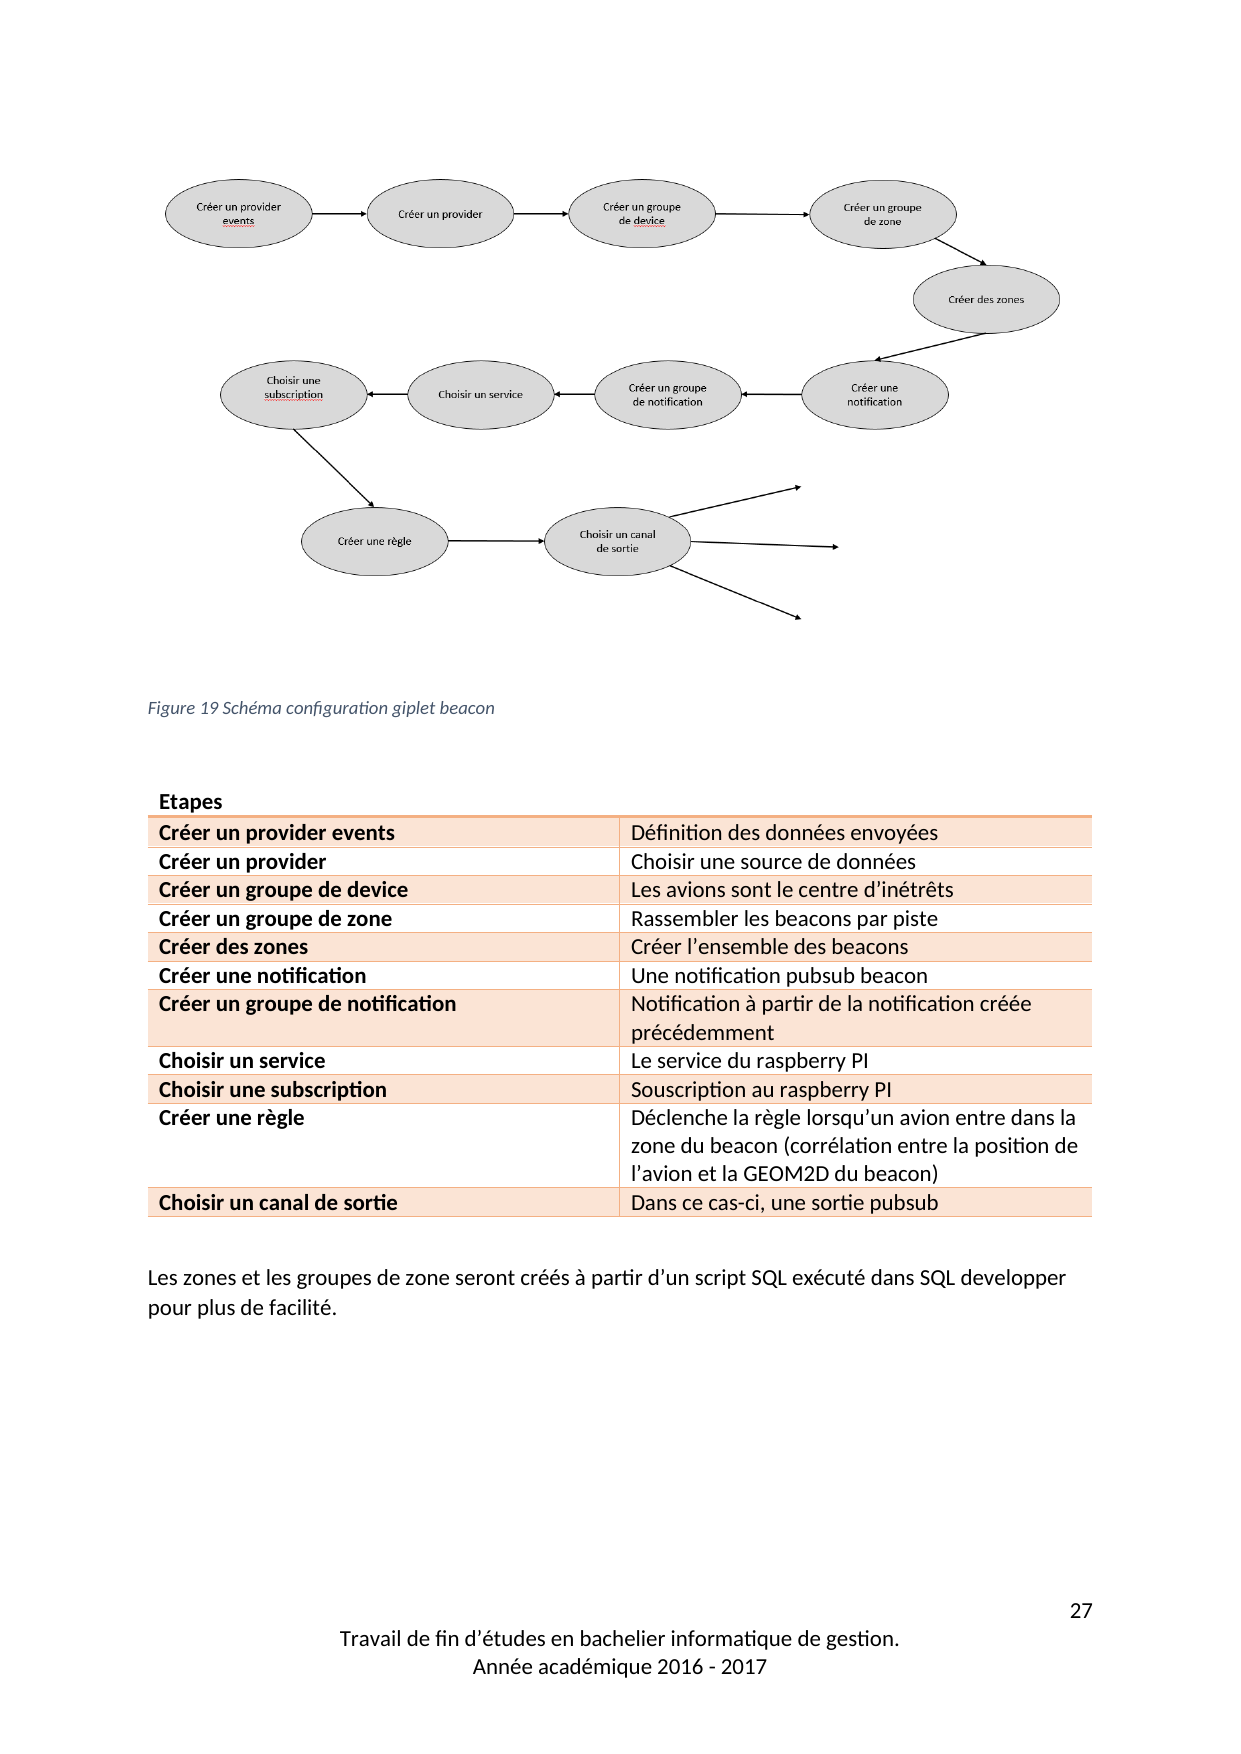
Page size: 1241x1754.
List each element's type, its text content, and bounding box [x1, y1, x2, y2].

text Les zones et les groupes de zone seront créés à partir d’un script SQL exécuté dans SQL developper pour plus de facilité. [148, 1263, 1093, 1321]
picture [147, 147, 1093, 678]
table_header Etapes [148, 787, 1092, 815]
table_cell Choisir un canal de sortie [148, 1188, 619, 1216]
table_cell Choisir un service [148, 1047, 619, 1074]
table_cell Souscription au raspberry PI [620, 1075, 1092, 1103]
table_cell Les avions sont le centre d’inétrêts [620, 876, 1092, 903]
table_cell Créer un groupe de notification [148, 990, 619, 1046]
table_cell Créer l’ensemble des beacons [620, 933, 1092, 961]
table_cell Déclenche la règle lorsqu’un avion entre dans la zone du beacon (corrélation entre la position de l’avion et la GEOM2D du beacon) [620, 1104, 1092, 1187]
table_cell Le service du raspberry PI [620, 1047, 1092, 1074]
table_cell Créer un groupe de device [148, 876, 619, 903]
table_cell Dans ce cas-ci, une sortie pubsub [620, 1188, 1092, 1216]
table_cell Une notification pubsub beacon [620, 962, 1092, 989]
table_cell Créer un provider events [148, 818, 619, 846]
table_cell Notification à partir de la notification créée précédemment [620, 990, 1092, 1046]
text Figure 19 Schéma configuration giplet beacon [148, 697, 1093, 719]
table_cell Choisir une subscription [148, 1075, 619, 1103]
table_cell Rassembler les beacons par piste [620, 905, 1092, 932]
table_cell Créer un provider [148, 848, 619, 875]
table_cell Créer un groupe de zone [148, 905, 619, 932]
table_cell Créer des zones [148, 933, 619, 961]
table_cell Créer une règle [148, 1104, 619, 1187]
table_cell Définition des données envoyées [620, 818, 1092, 846]
table_cell Choisir une source de données [620, 848, 1092, 875]
table_cell Créer une notification [148, 962, 619, 989]
